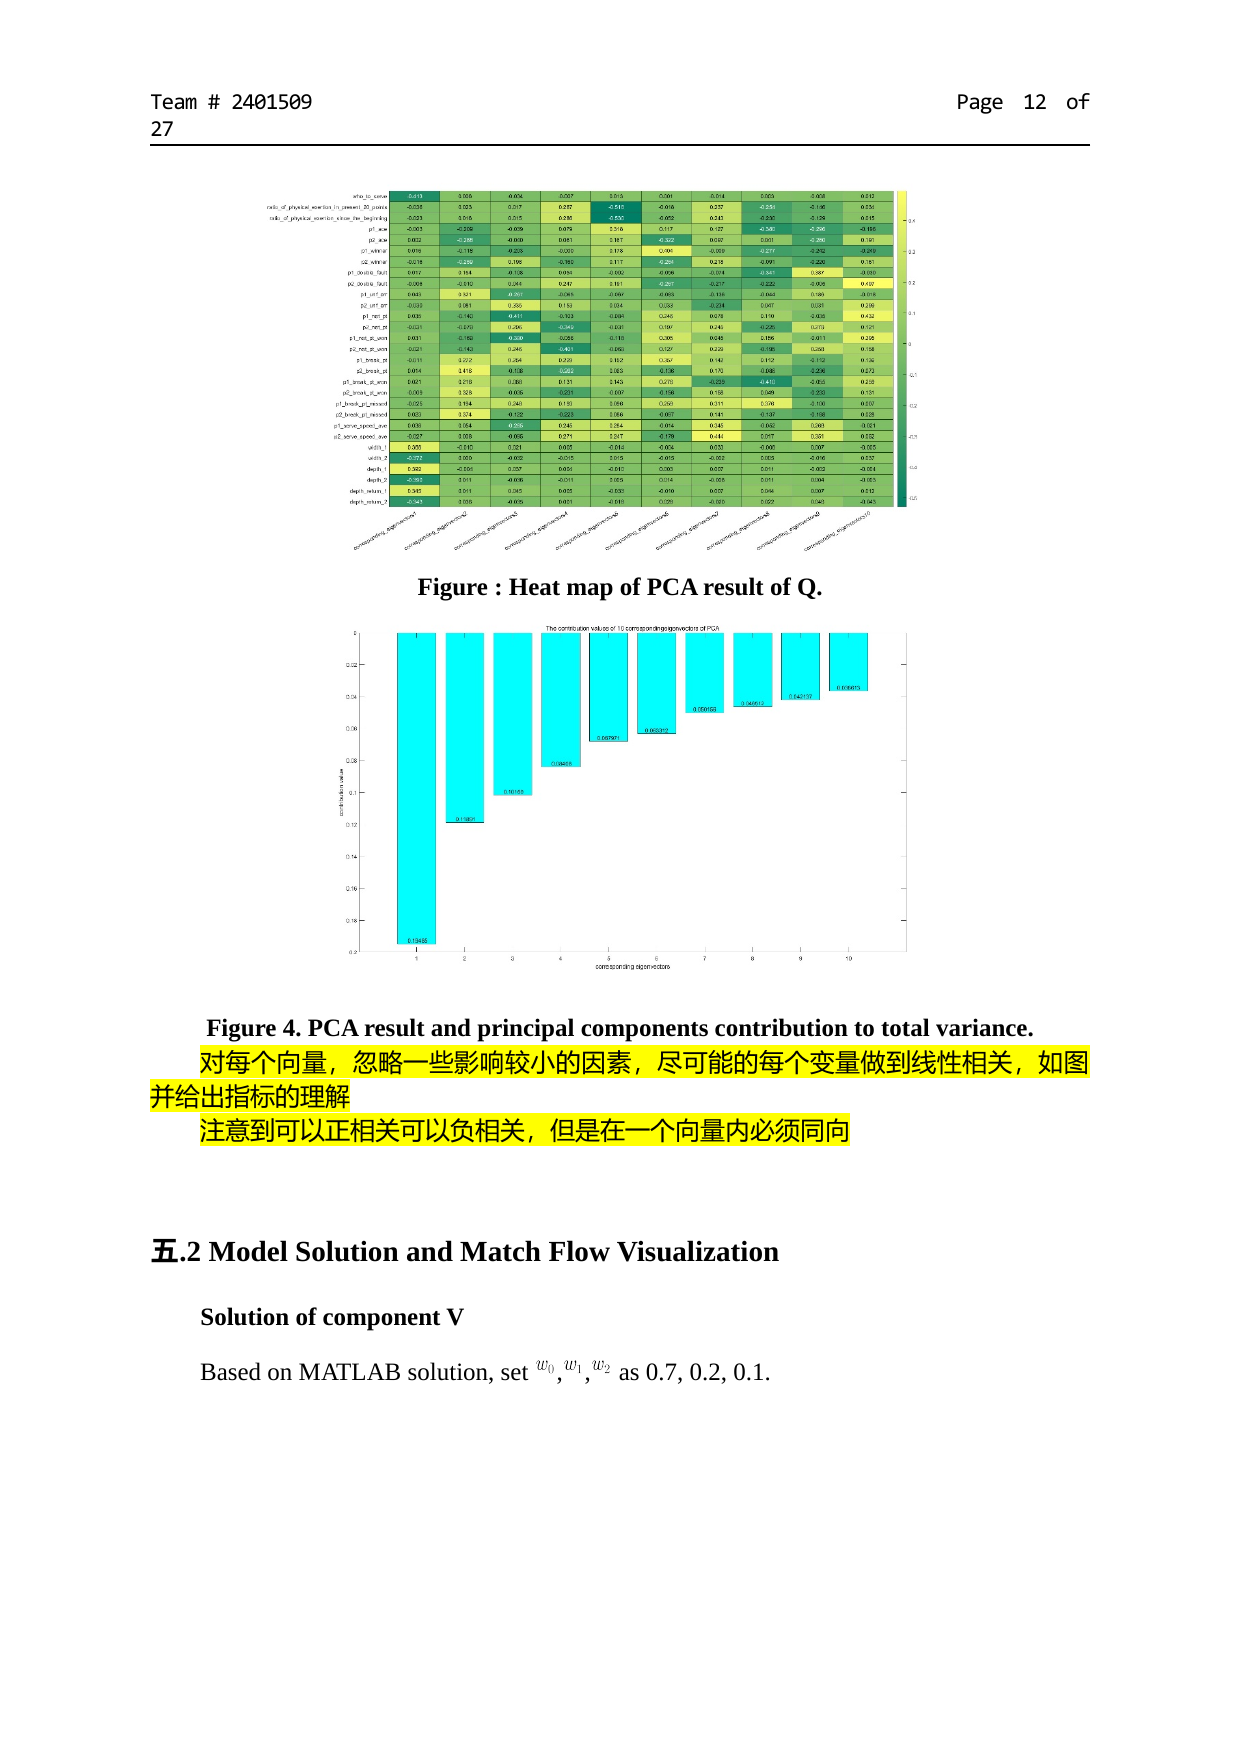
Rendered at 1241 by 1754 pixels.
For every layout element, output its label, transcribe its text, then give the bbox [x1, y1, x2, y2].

picture [267, 162, 973, 553]
text 注意到可以正相关可以负相关，但是在一个向量内必须同向 [150, 1113, 1090, 1147]
table_header [150, 162, 1089, 569]
text 对每个向量，忽略一些影响较小的因素，尽可能的每个变量做到线性相关，如图，并给出指标的理解 [150, 1045, 1090, 1113]
table_header [150, 604, 1089, 1011]
text Solution of component V [150, 1299, 1090, 1333]
subtitle Model Solution and Match Flow Visualization [150, 1215, 1090, 1283]
text Figure 4. PCA result and principal components contribution to total variance. [150, 1011, 1090, 1045]
text Figure : Heat map of PCA result of Q. [150, 569, 1090, 603]
picture [267, 603, 973, 995]
text Based on MATLAB solution, set ,, as 0.7, 0.2, 0.1. [150, 1333, 1090, 1401]
